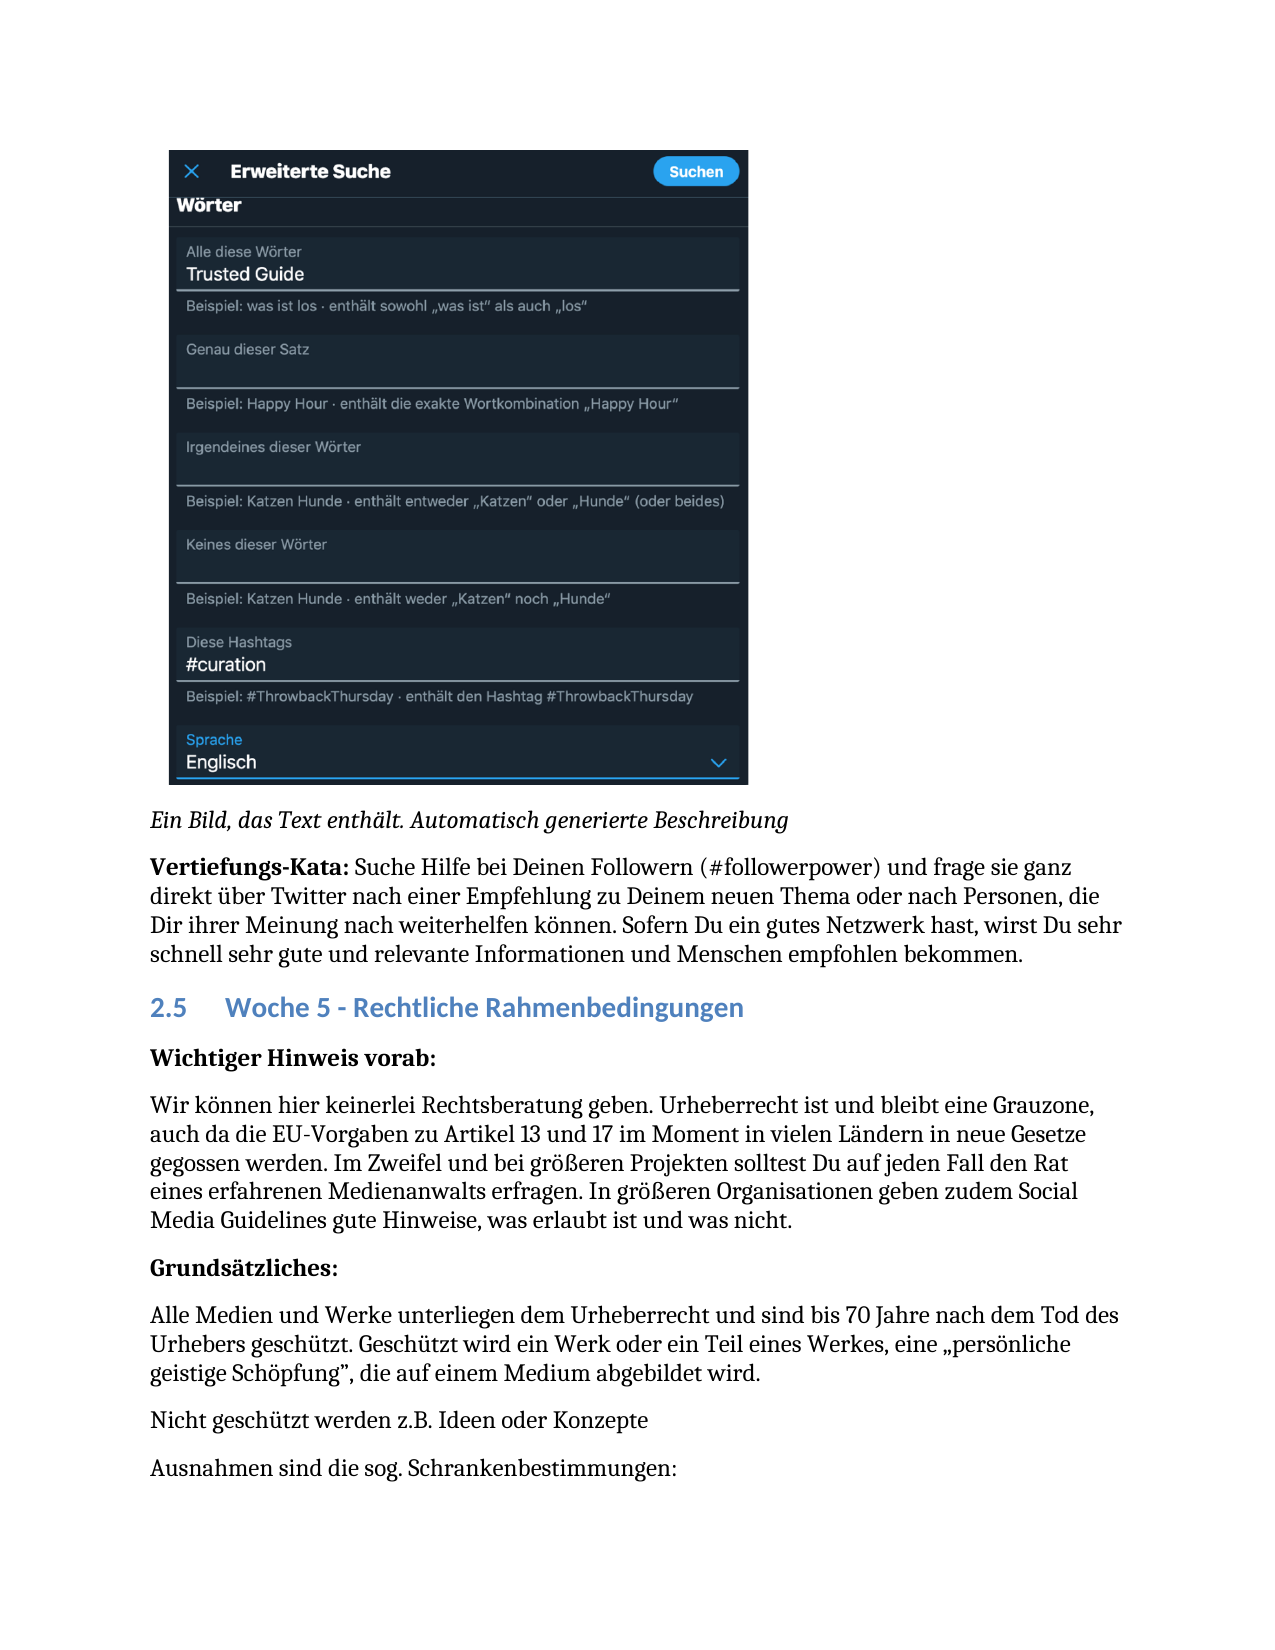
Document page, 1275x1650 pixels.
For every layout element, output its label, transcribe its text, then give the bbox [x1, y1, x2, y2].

picture [168, 150, 749, 785]
text Grundsätzliches: [150, 1253, 1125, 1282]
subtitle 2.5 Woche 5 - Rechtliche Rahmenbedingungen [150, 989, 1125, 1025]
text Wichtiger Hinweis vorab: [150, 1043, 1125, 1072]
text Alle Medien und Werke unterliegen dem Urheberrecht und sind bis 70 Jahre nach dem Tod des Urhebers geschützt. Geschützt wird ein Werk oder ein Teil eines Werkes, eine „persönliche geistige Schöpfung”, die auf einem Medium abgebildet wird. [150, 1301, 1125, 1387]
text Ausnahmen sind die sog. Schrankenbestimmungen: [150, 1453, 1125, 1482]
text Vertiefungs-Kata: Suche Hilfe bei Deinen Followern (#followerpower) und frage sie ganz direkt über Twitter nach einer Empfehlung zu Deinem neuen Thema oder nach Personen, die Dir ihrer Meinung nach weiterhelfen können. Sofern Du ein gutes Netzwerk hast, wirst Du sehr schnell sehr gute und relevante Informationen und Menschen empfohlen bekommen. [150, 853, 1125, 968]
text Wir können hier keinerlei Rechtsberatung geben. Urheberrecht ist und bleibt eine Grauzone, auch da die EU-Vorgaben zu Artikel 13 und 17 im Moment in vielen Ländern in neue Gesetze gegossen werden. Im Zweifel und bei größeren Projekten solltest Du auf jeden Fall den Rat eines erfahrenen Medienanwalts erfragen. In größeren Organisationen geben zudem Social Media Guidelines gute Hinweise, was erlaubt ist und was nicht. [150, 1091, 1125, 1235]
text Ein Bild, das Text enthält. Automatisch generierte Beschreibung [150, 806, 1125, 834]
text Nicht geschützt werden z.B. Ideen oder Konzepte [150, 1406, 1125, 1435]
